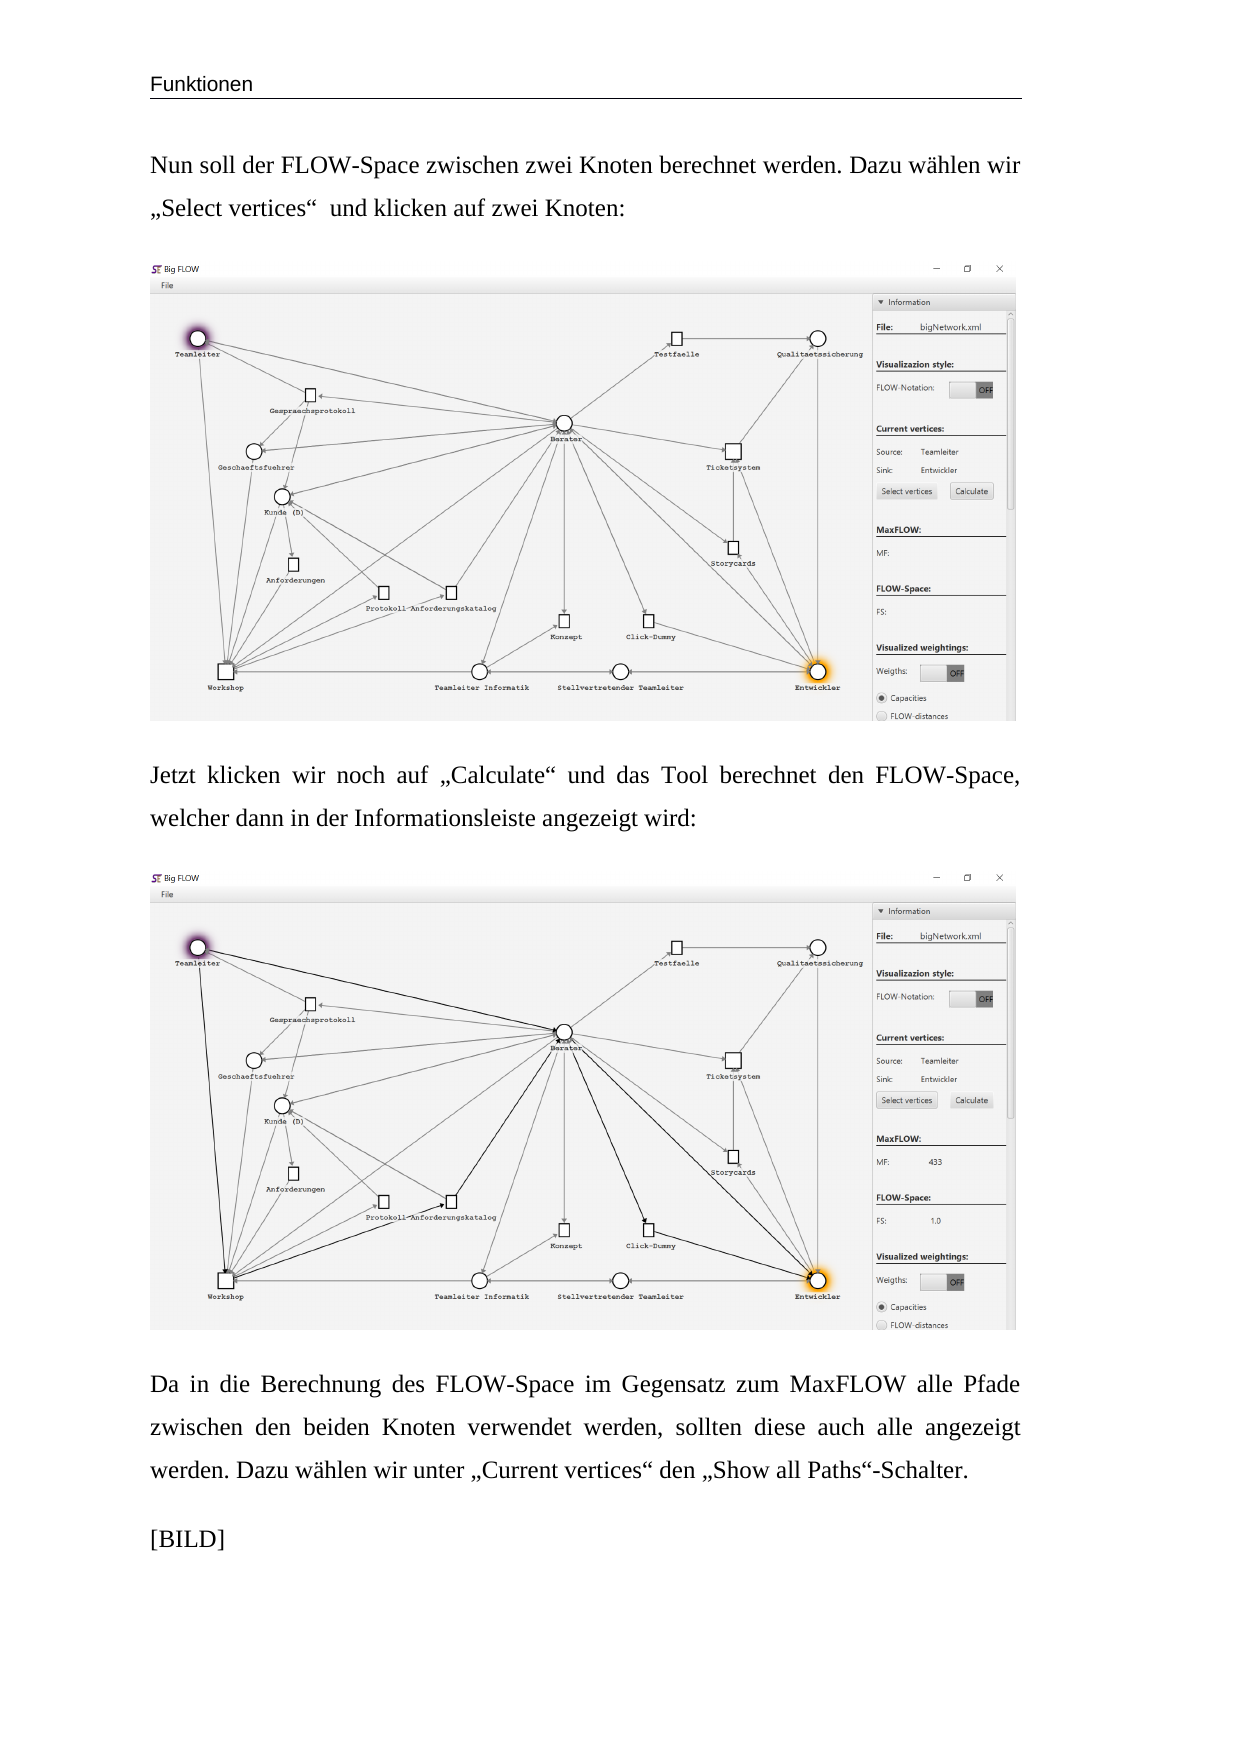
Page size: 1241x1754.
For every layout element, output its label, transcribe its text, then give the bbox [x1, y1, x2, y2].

text Nun soll der FLOW-Space zwischen zwei Knoten berechnet werden. Dazu wählen wir „Select vertices“ und klicken auf zwei Knoten: [150, 150, 1022, 222]
picture [150, 871, 1016, 1330]
text Jetzt klicken wir noch auf „Calculate“ und das Tool berechnet den FLOW-Space, welcher dann in der Informationsleiste angezeigt wird: [150, 760, 1022, 832]
text Da in die Berechnung des FLOW-Space im Gegensatz zum MaxFLOW alle Pfade zwischen den beiden Knoten verwendet werden, sollten diese auch alle angezeigt werden. Dazu wählen wir unter „Current vertices“ den „Show all Paths“-Schalter. [150, 1369, 1022, 1484]
text [BILD] [150, 1524, 1022, 1552]
picture [150, 261, 1016, 721]
